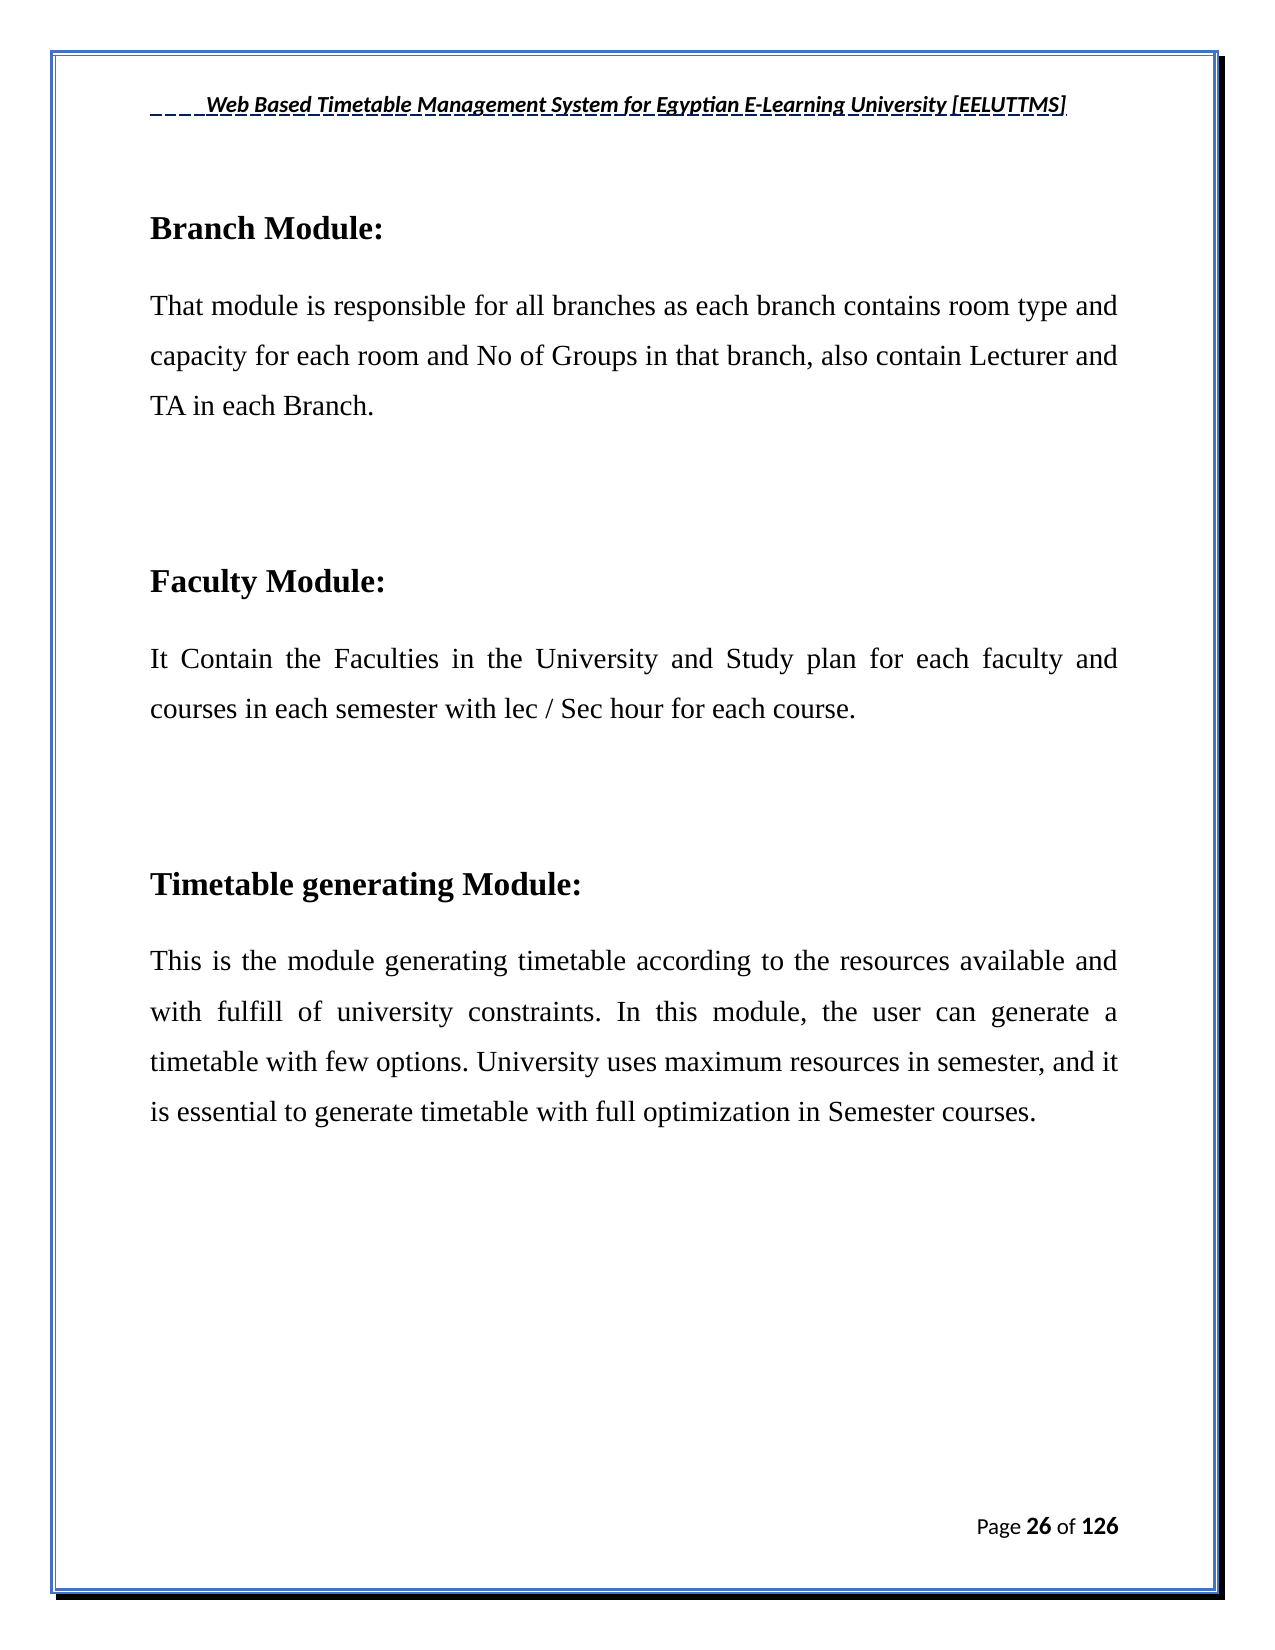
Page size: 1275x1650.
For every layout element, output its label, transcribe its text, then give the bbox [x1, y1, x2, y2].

text Faculty Module: [150, 561, 1119, 599]
text Branch Module: [150, 208, 1119, 246]
text Timetable generating Module: [150, 864, 1119, 902]
text This is the module generating timetable according to the resources available and with fulfill of university constraints. In this module, the user can generate a timetable with few options. University uses maximum resources in semester, and it is essential to generate timetable with full optimization in Semester courses. [150, 943, 1119, 1128]
text It Contain the Faculties in the University and Study plan for each faculty and courses in each semester with lec / Sec hour for each course. [150, 641, 1119, 725]
text That module is responsible for all branches as each branch contains room type and capacity for each room and No of Groups in that branch, also contain Lecturer and TA in each Branch. [150, 288, 1119, 422]
